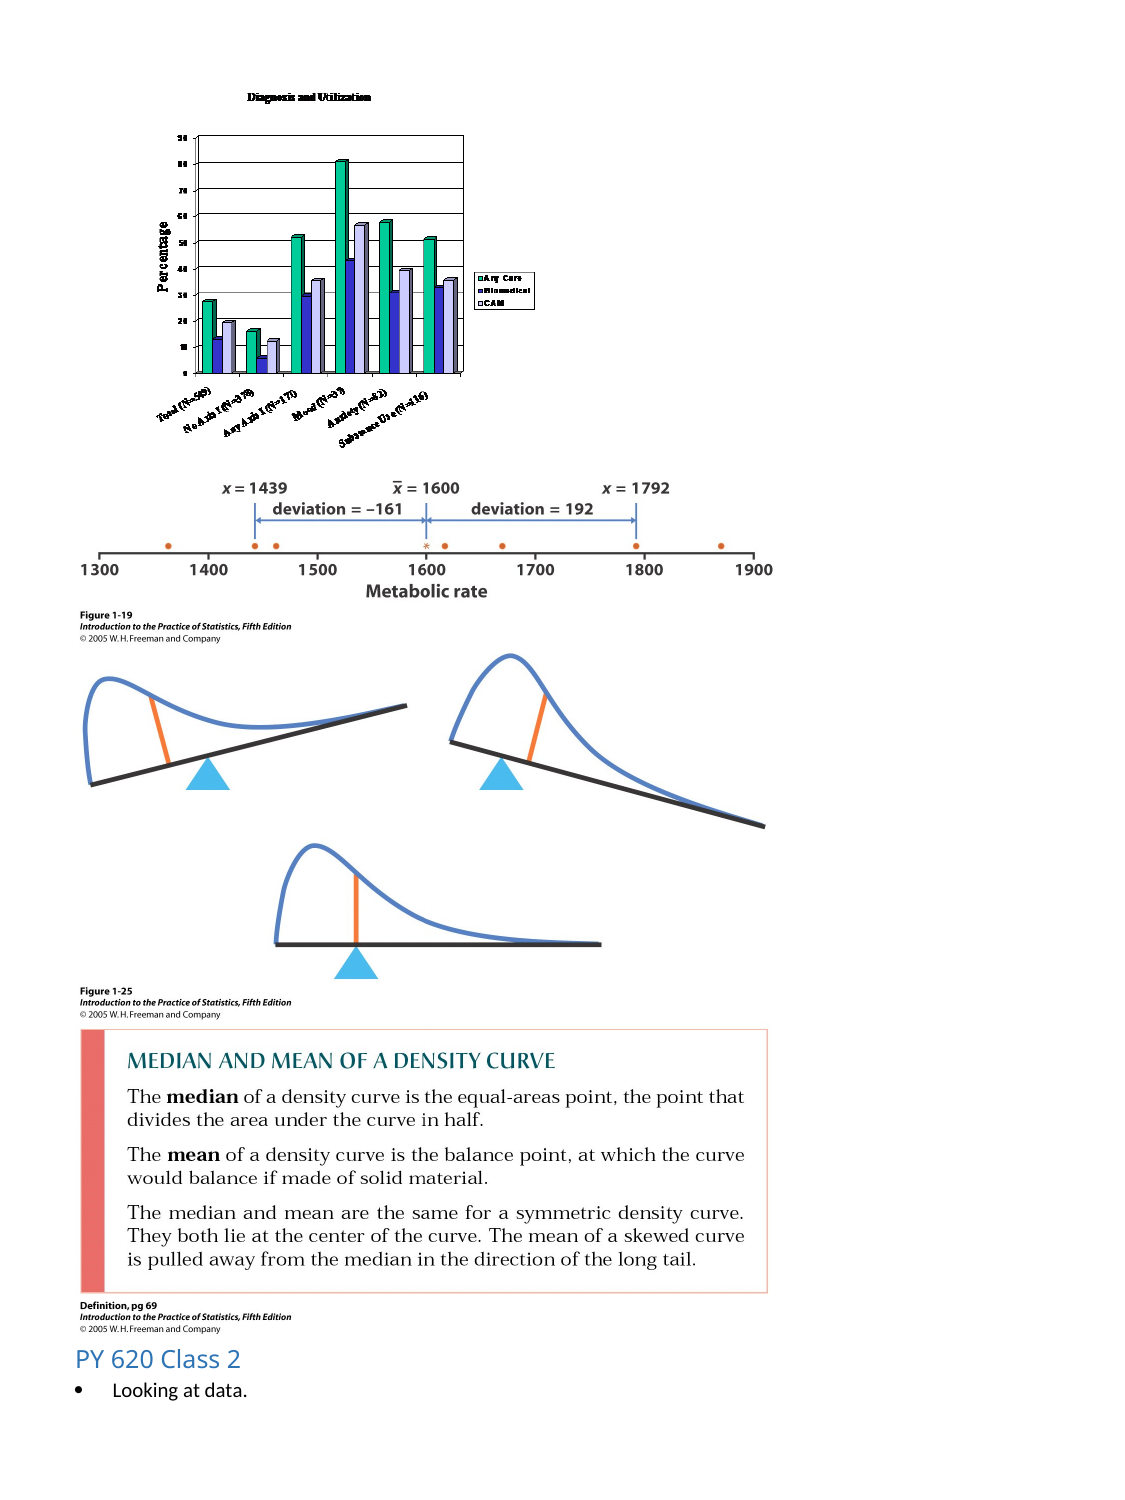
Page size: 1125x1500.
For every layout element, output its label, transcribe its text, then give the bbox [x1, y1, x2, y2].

subtitle PY 620 Class 2 [75, 1341, 1050, 1376]
picture [75, 1022, 774, 1335]
list Looking at data. [75, 1377, 1050, 1403]
picture [75, 646, 774, 1021]
picture [75, 75, 544, 471]
picture [75, 472, 774, 645]
